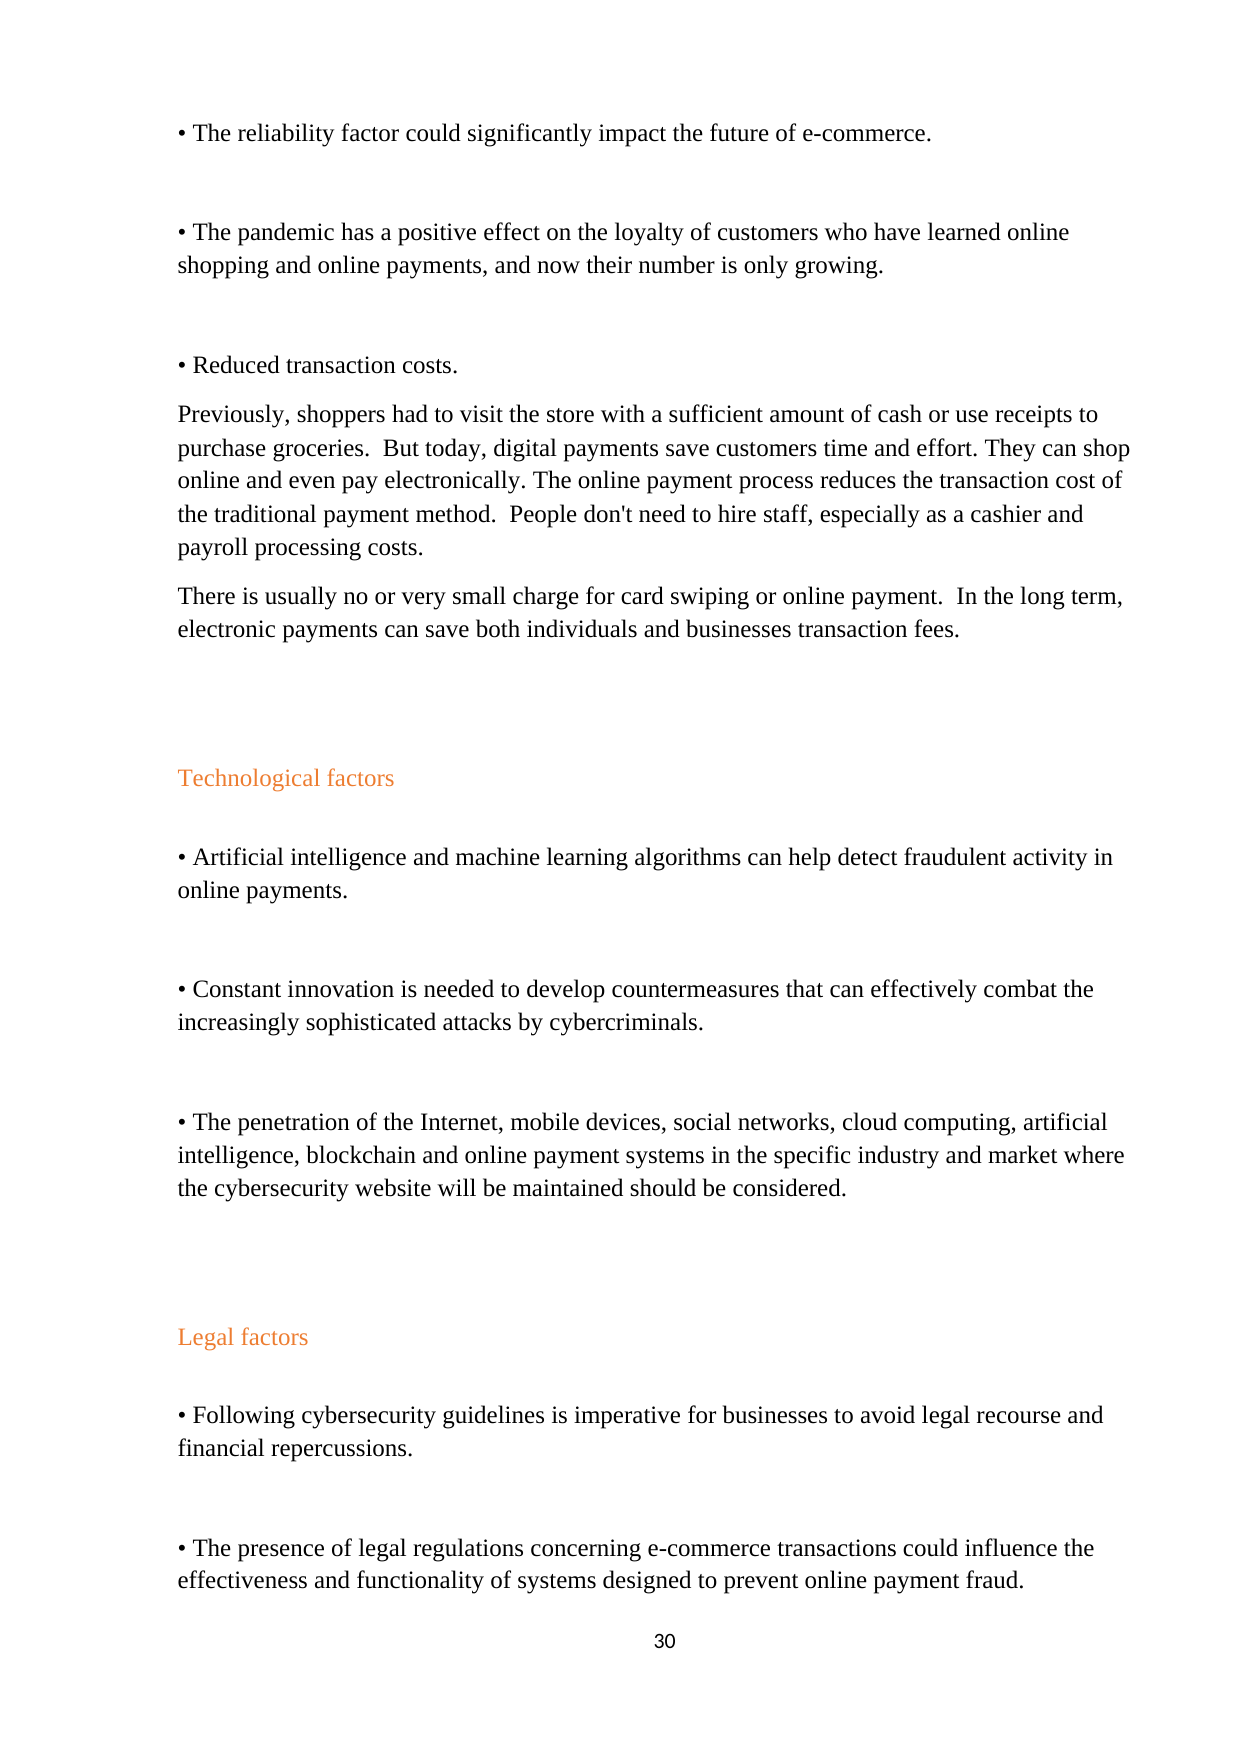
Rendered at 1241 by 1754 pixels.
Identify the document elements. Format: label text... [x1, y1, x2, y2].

text • Following cybersecurity guidelines is imperative for businesses to avoid legal recourse and financial repercussions. [177, 1400, 1152, 1462]
text • The pandemic has a positive effect on the loyalty of customers who have learned online shopping and online payments, and now their number is only growing. [177, 217, 1152, 279]
subtitle Technological factors [177, 763, 1152, 792]
text • Reduced transaction costs. [177, 350, 1152, 379]
text • Artificial intelligence and machine learning algorithms can help detect fraudulent activity in online payments. [177, 842, 1152, 904]
text There is usually no or very small charge for card swiping or online payment. In the long term, electronic payments can save both individuals and businesses transaction fees. [177, 581, 1152, 643]
text • The reliability factor could significantly impact the future of e-commerce. [177, 118, 1152, 147]
text • The presence of legal regulations concerning e-commerce transactions could influence the effectiveness and functionality of systems designed to prevent online payment fraud. [177, 1533, 1152, 1594]
subtitle Legal factors [177, 1322, 1152, 1351]
text • Constant innovation is needed to develop countermeasures that can effectively combat the increasingly sophisticated attacks by cybercriminals. [177, 974, 1152, 1036]
text • The penetration of the Internet, mobile devices, social networks, cloud computing, artificial intelligence, blockchain and online payment systems in the specific industry and market where the cybersecurity website will be maintained should be considered. [177, 1107, 1152, 1201]
text Previously, shoppers had to visit the store with a sufficient amount of cash or use receipts to purchase groceries. But today, digital payments save customers time and effort. They can shop online and even pay electronically. The online payment process reduces the transaction cost of the traditional payment method. People don't need to hire staff, especially as a cashier and payroll processing costs. [177, 399, 1152, 560]
